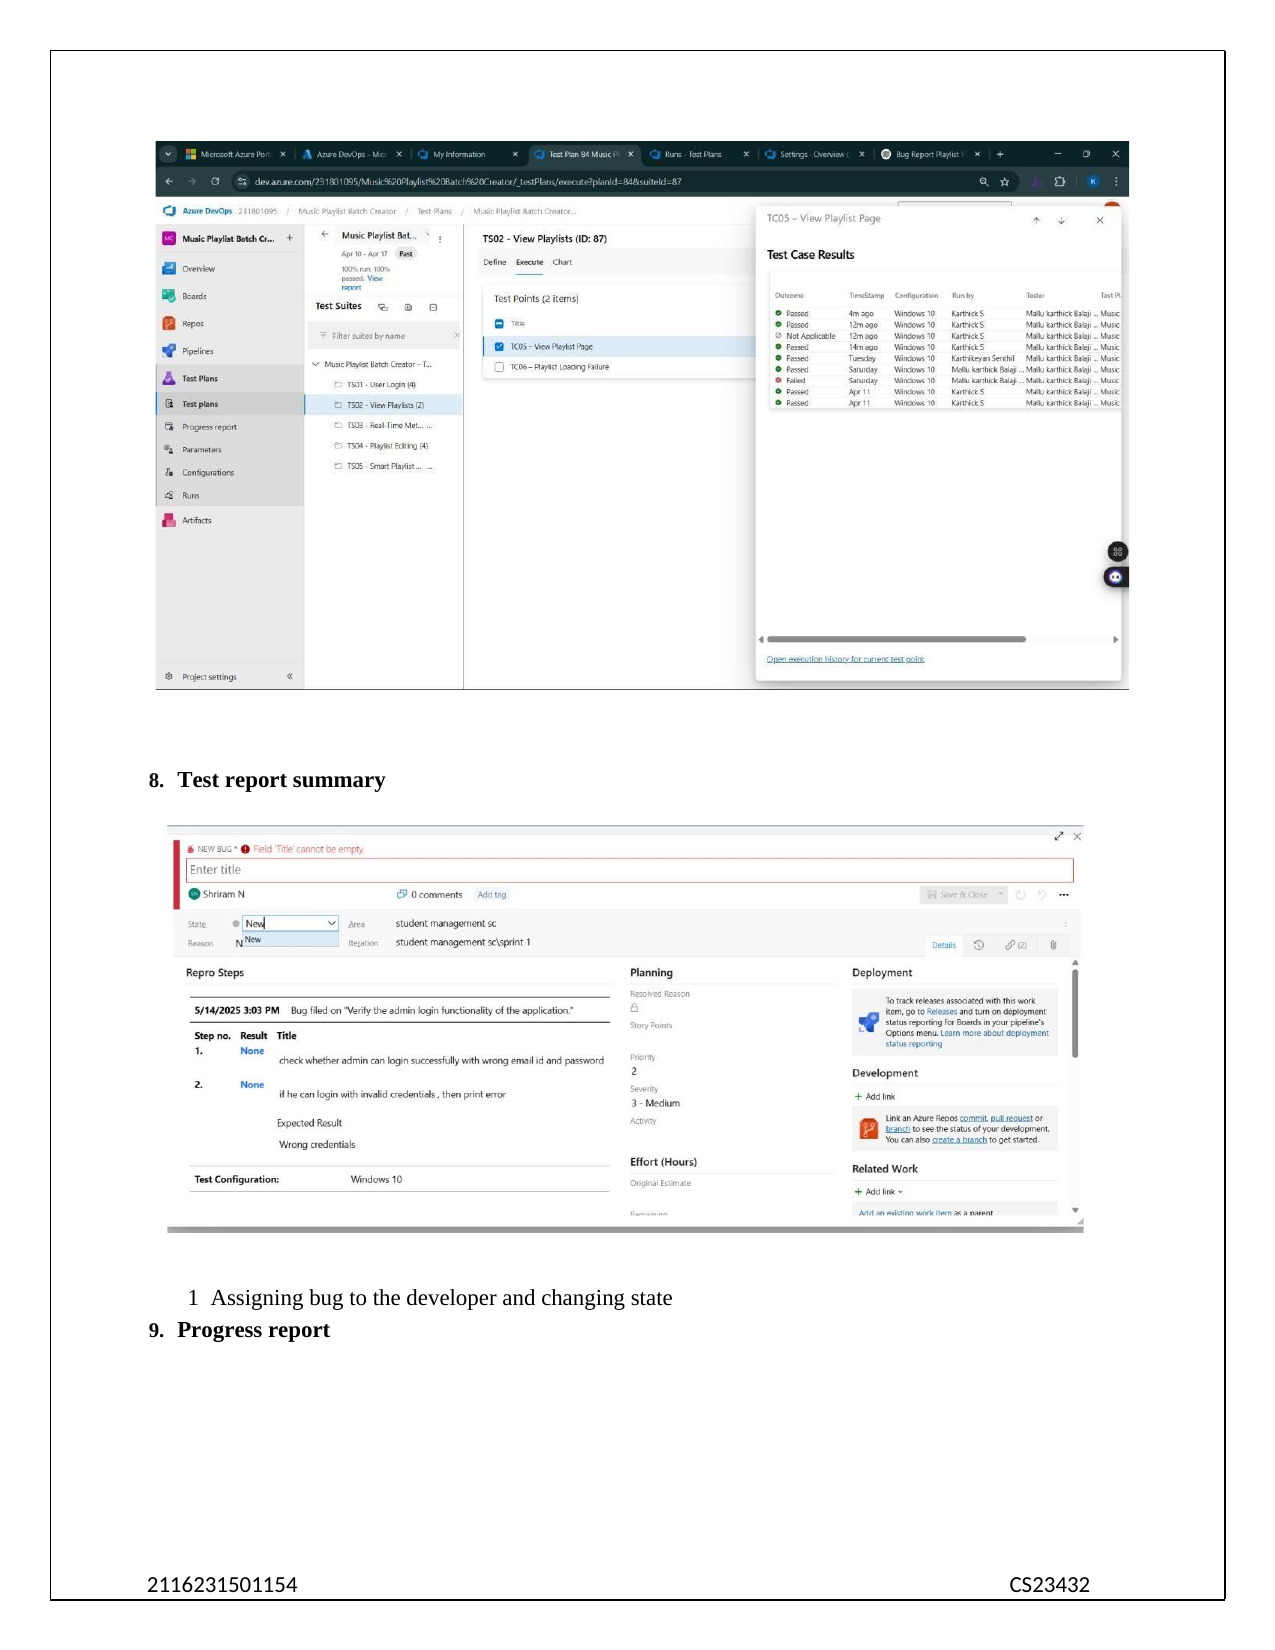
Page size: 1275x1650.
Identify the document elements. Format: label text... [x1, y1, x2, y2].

list Test report summary [148, 766, 517, 792]
picture [167, 825, 1084, 1233]
text  Assigning bug to the developer and changing state [187, 1281, 1104, 1312]
list Progress report [148, 1316, 517, 1342]
picture [155, 141, 1130, 690]
